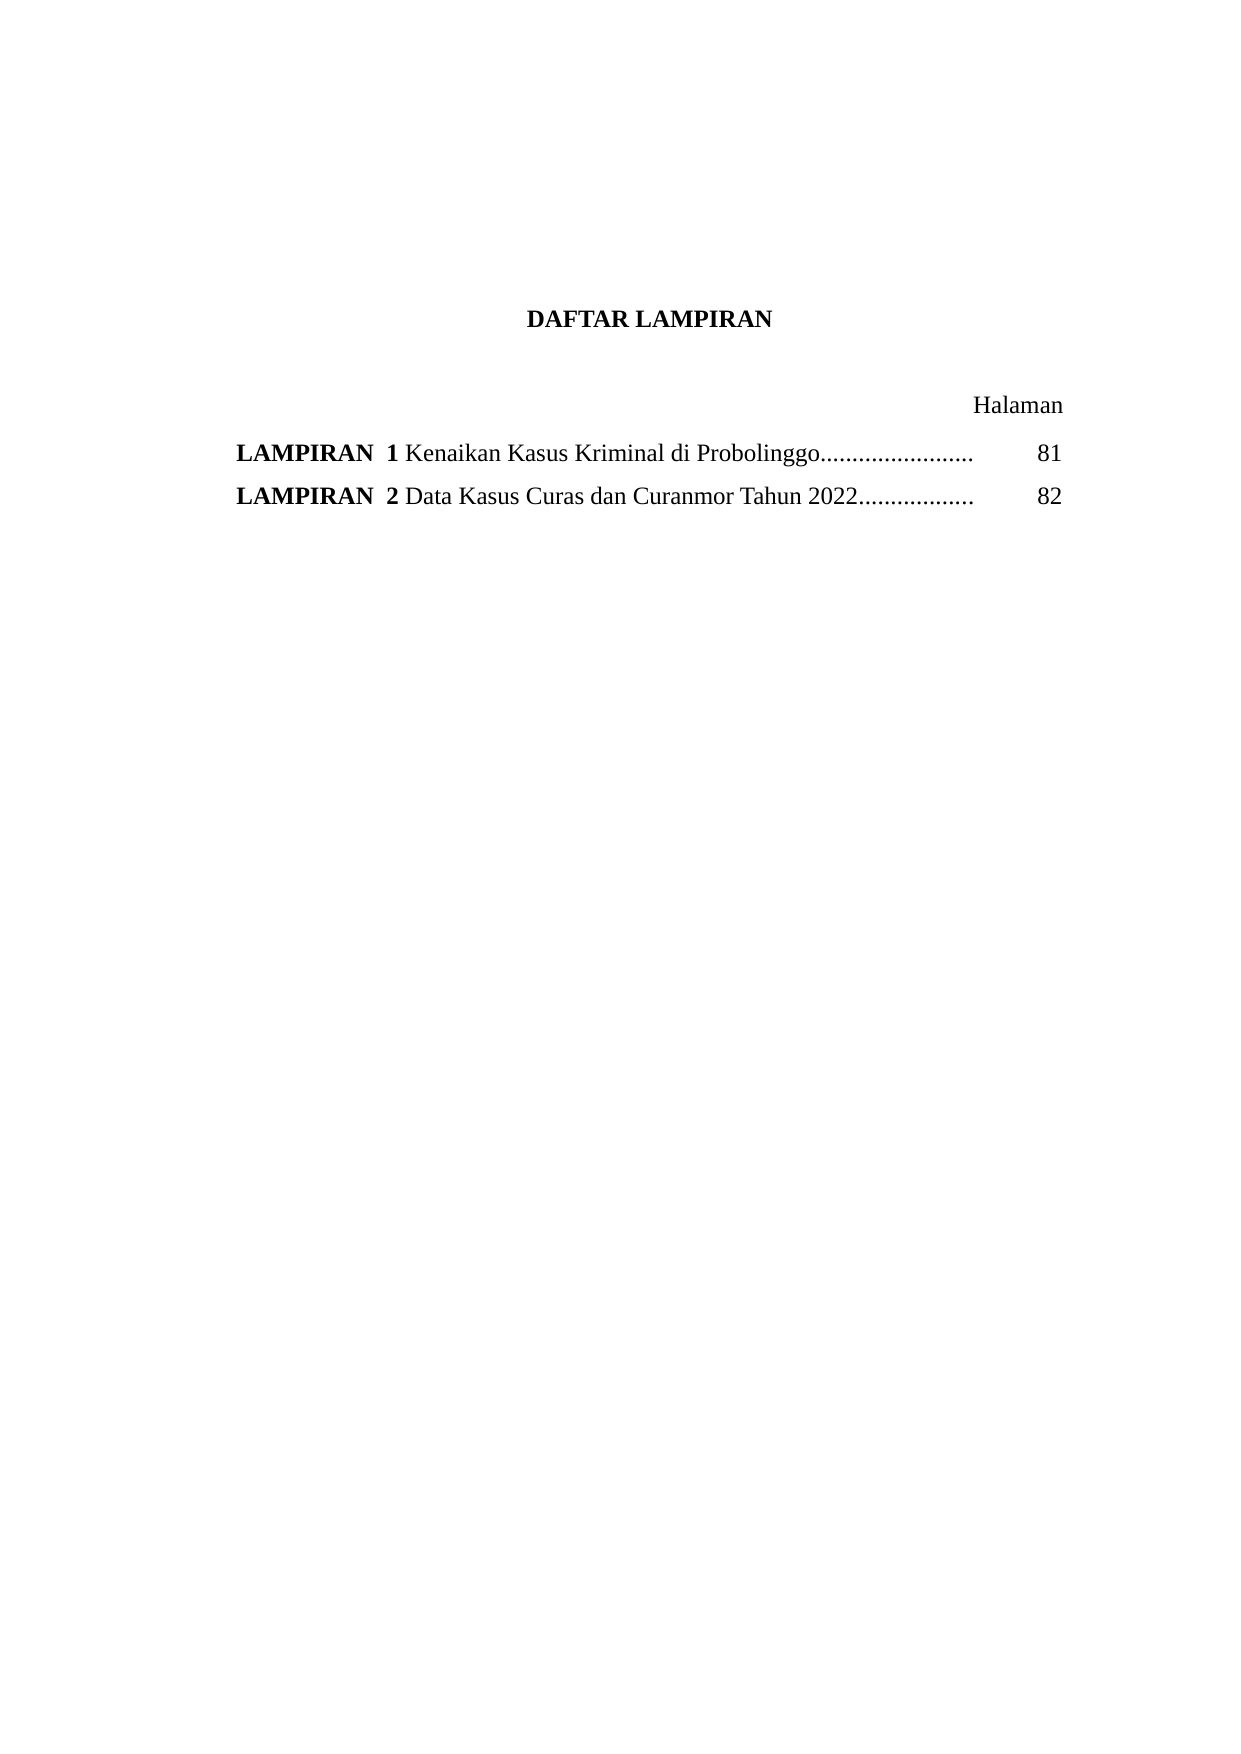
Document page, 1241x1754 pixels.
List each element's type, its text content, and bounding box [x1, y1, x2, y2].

text Halaman [236, 391, 1063, 419]
text LAMPIRAN 2 Data Kasus Curas dan Curanmor Tahun 2022 82 [236, 481, 1063, 510]
text LAMPIRAN 1 Kenaikan Kasus Kriminal di Probolinggo 81 [236, 438, 1063, 467]
subtitle DAFTAR LAMPIRAN [236, 304, 1063, 333]
